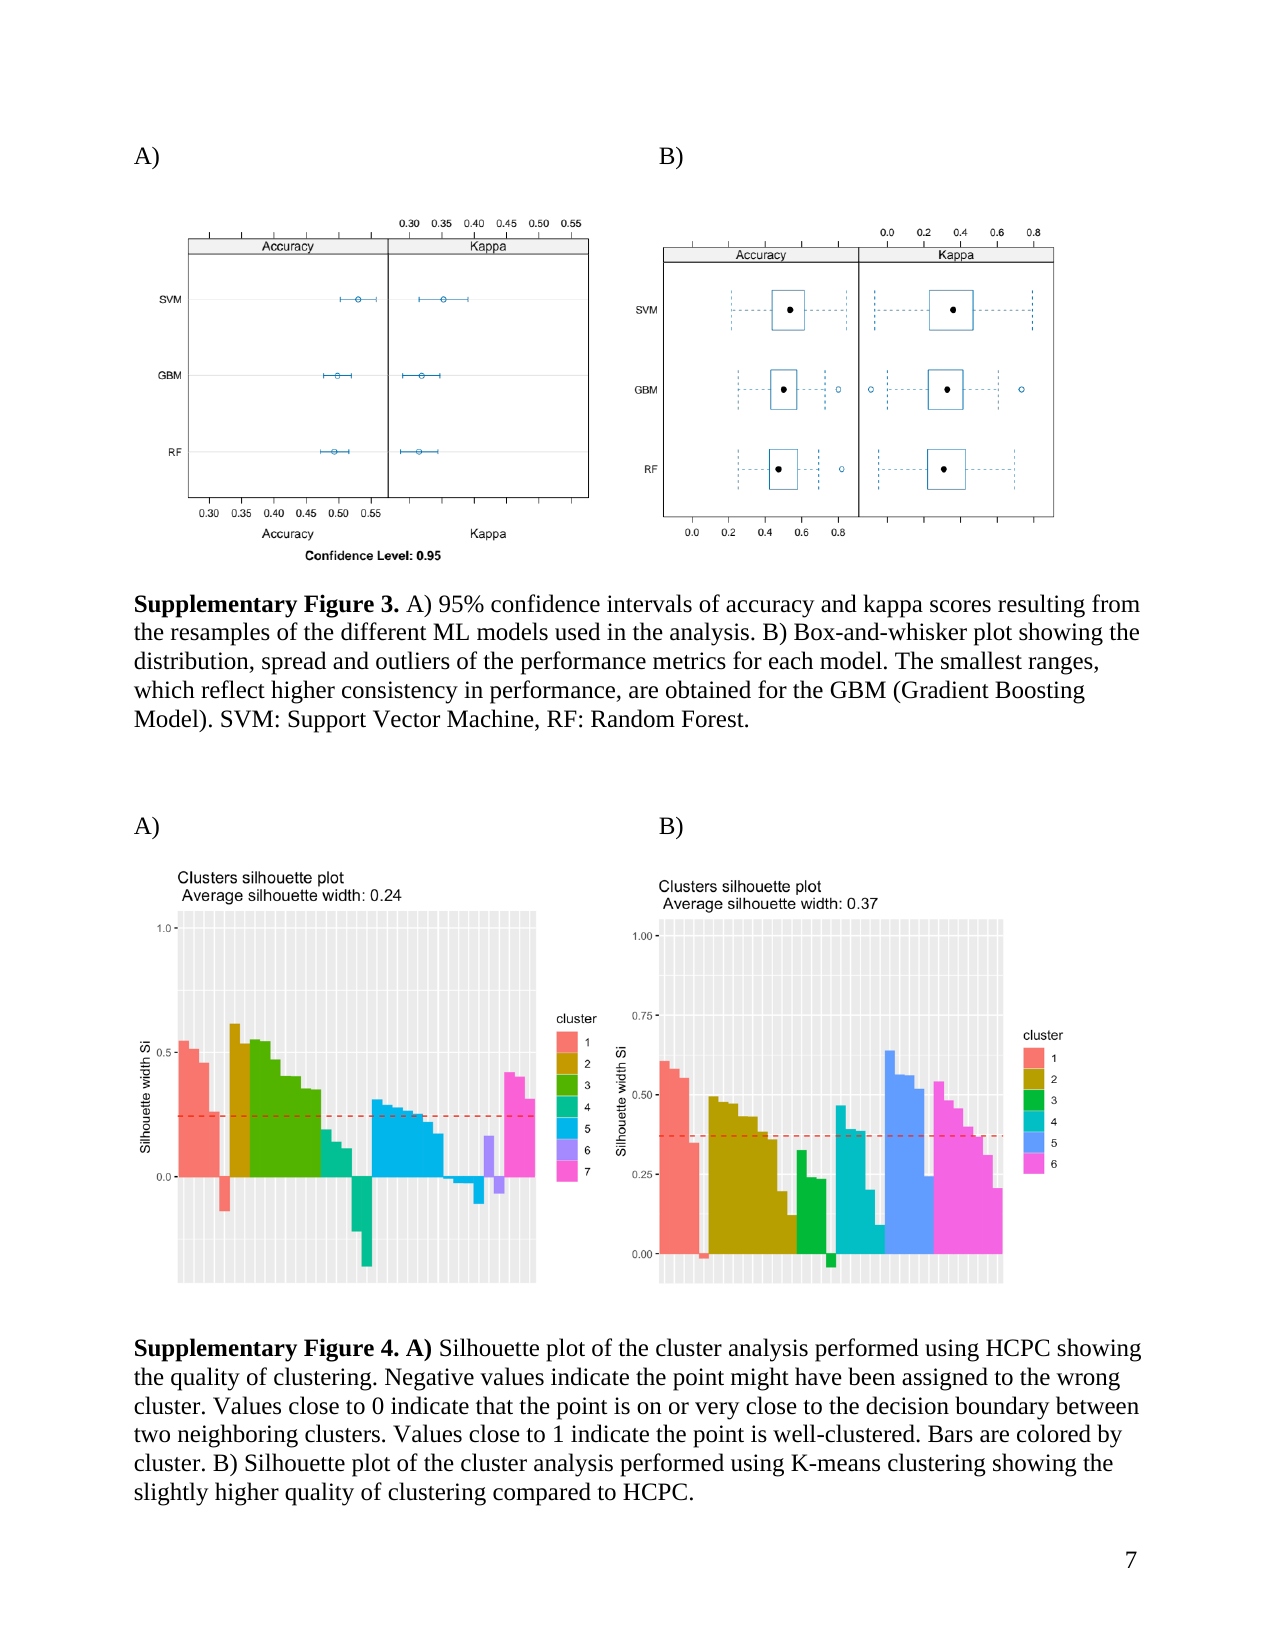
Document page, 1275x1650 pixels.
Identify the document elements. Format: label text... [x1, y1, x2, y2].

text Supplementary Figure 4. A) Silhouette plot of the cluster analysis performed using HCPC showing the quality of clustering. Negative values indicate the point might have been assigned to the wrong cluster. Values close to 0 indicate that the point is on or very close to the decision boundary between two neighboring clusters. Values close to 1 indicate the point is well-clustered. Bars are colored by cluster. B) Silhouette plot of the cluster analysis performed using K-means clustering showing the slightly higher quality of clustering compared to HCPC. [133, 1333, 1152, 1506]
picture [133, 865, 1076, 1309]
list A) B) [133, 811, 1152, 840]
text A) B) [133, 141, 1152, 170]
text Supplementary Figure 3. A) 95% confidence intervals of accuracy and kappa scores resulting from the resamples of the different ML models used in the analysis. B) Box-and-whisker plot showing the distribution, spread and outliers of the performance metrics for each model. The smallest ranges, which reflect higher consistency in performance, are obtained for the GBM (Gradient Boosting Model). SVM: Support Vector Machine, RF: Random Forest. [133, 589, 1152, 732]
